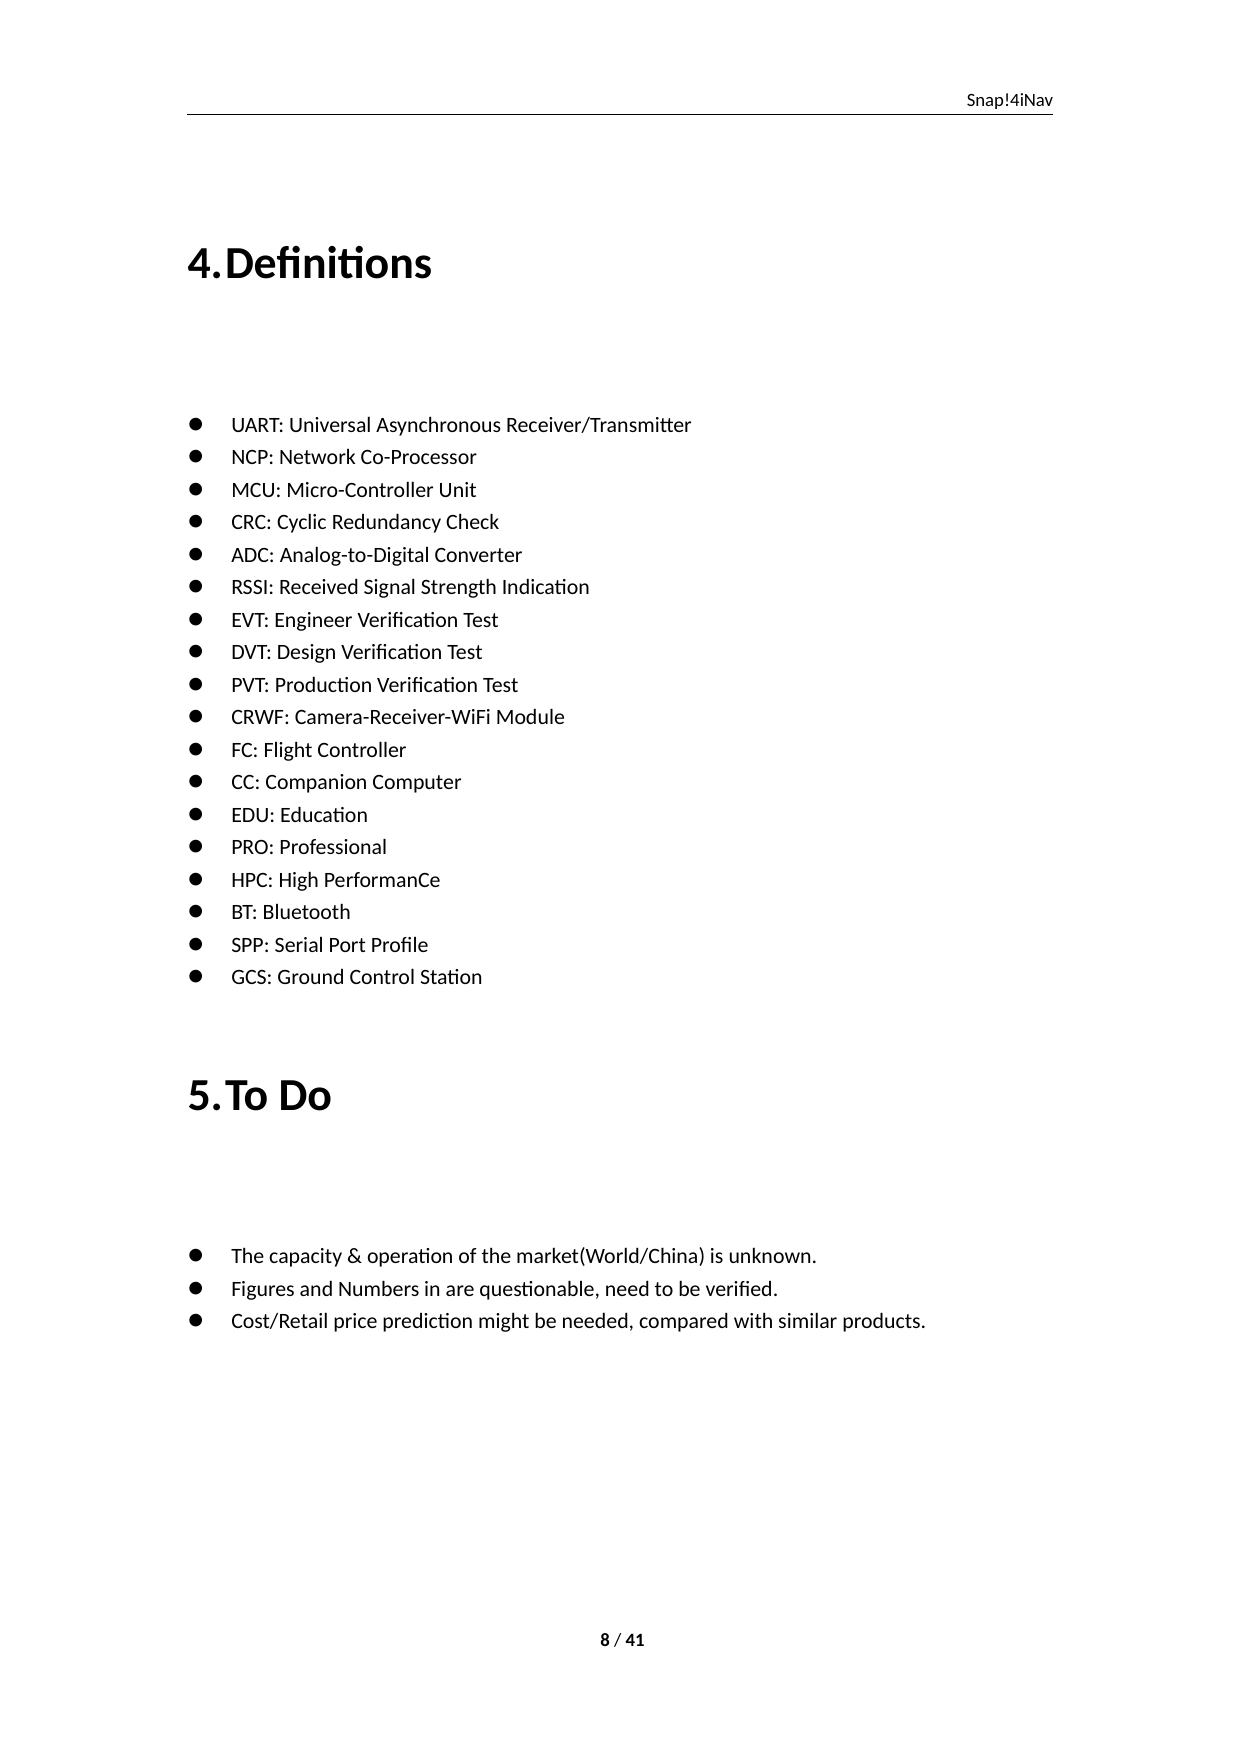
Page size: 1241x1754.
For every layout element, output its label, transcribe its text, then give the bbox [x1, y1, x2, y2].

list RSSI: Received Signal Strength Indication [187, 571, 1053, 603]
list The capacity & operation of the market(World/China) is unknown. [187, 1239, 1053, 1272]
list CRWF: Camera-Receiver-WiFi Module [187, 701, 1053, 733]
list Cost/Retail price prediction might be needed, compared with similar products. [187, 1304, 1053, 1337]
list SPP: Serial Port Profile [187, 928, 1053, 961]
list CC: Companion Computer [187, 766, 1053, 798]
list CRC: Cyclic Redundancy Check [187, 506, 1053, 538]
list PVT: Production Verification Test [187, 668, 1053, 701]
subtitle To Do [187, 1061, 1053, 1126]
list EVT: Engineer Verification Test [187, 603, 1053, 636]
list ADC: Analog-to-Digital Converter [187, 538, 1053, 571]
list BT: Bluetooth [187, 896, 1053, 928]
list Figures and Numbers in are questionable, need to be verified. [187, 1272, 1053, 1304]
list MCU: Micro-Controller Unit [187, 473, 1053, 506]
list HPC: High PerformanCe [187, 863, 1053, 896]
list EDU: Education [187, 798, 1053, 831]
list FC: Flight Controller [187, 733, 1053, 766]
list PRO: Professional [187, 831, 1053, 863]
subtitle Definitions [187, 230, 1053, 295]
list UART: Universal Asynchronous Receiver/Transmitter [187, 408, 1053, 441]
list GCS: Ground Control Station [187, 961, 1053, 993]
list DVT: Design Verification Test [187, 636, 1053, 668]
list NCP: Network Co-Processor [187, 441, 1053, 473]
